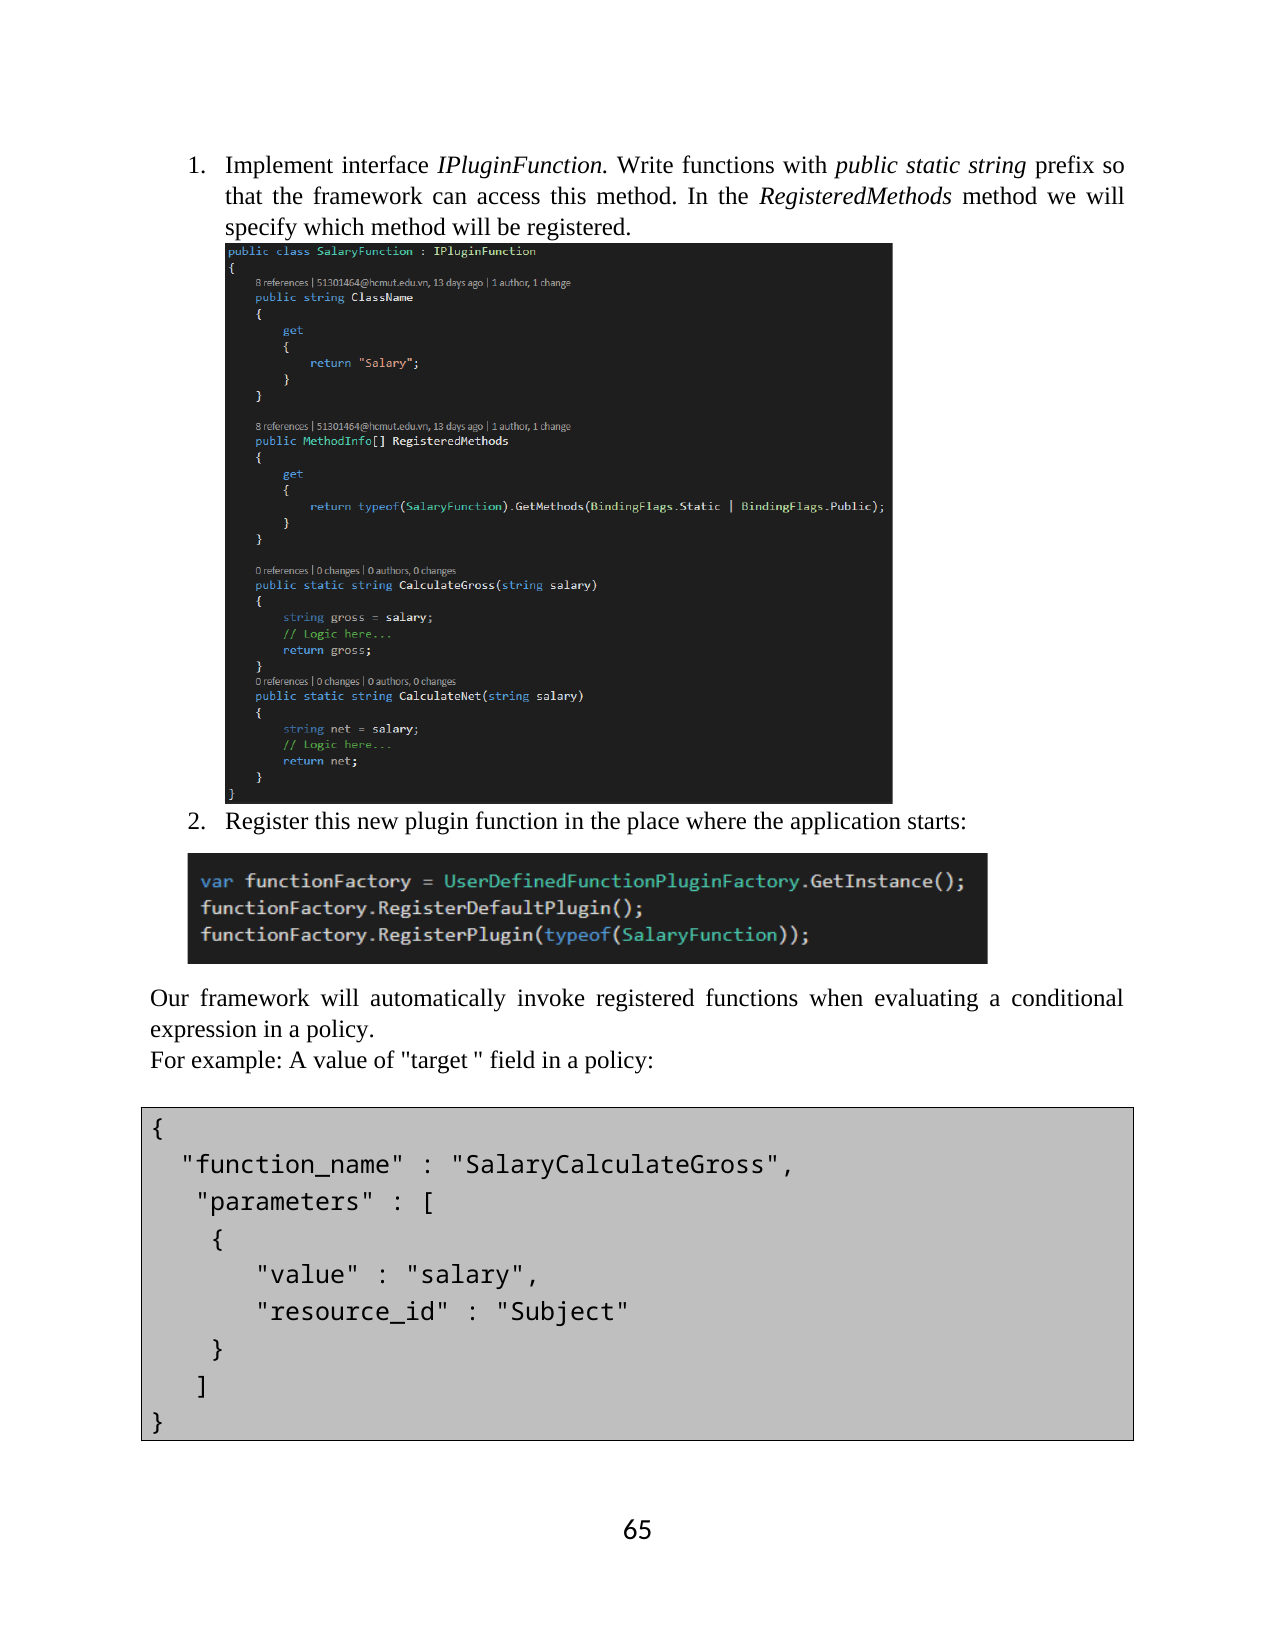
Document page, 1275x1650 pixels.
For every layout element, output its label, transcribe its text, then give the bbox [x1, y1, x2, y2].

picture [187, 853, 988, 964]
list "value" : "salary", [142, 1254, 1133, 1291]
list "parameters" : [ [142, 1180, 1133, 1217]
list { [142, 1217, 1133, 1254]
list } [142, 1327, 1133, 1364]
list "function_name" : "SalaryCalculateGross", [142, 1143, 1133, 1180]
list ] [142, 1364, 1133, 1401]
list } [142, 1401, 1133, 1440]
picture [225, 243, 893, 804]
list Our framework will automatically invoke registered functions when evaluating a conditional expression in a policy. [150, 983, 1125, 1042]
list Implement interface IPluginFunction. Write functions with public static string prefix so that the framework can access this method. In the RegisteredMethods method we will specify which method will be registered. [187, 150, 1125, 241]
list Register this new plugin function in the place where the application starts: [187, 806, 1125, 835]
list For example: A value of "target " field in a policy: [150, 1045, 1125, 1073]
list { [142, 1108, 1133, 1143]
list "resource_id" : "Subject" [142, 1291, 1133, 1327]
